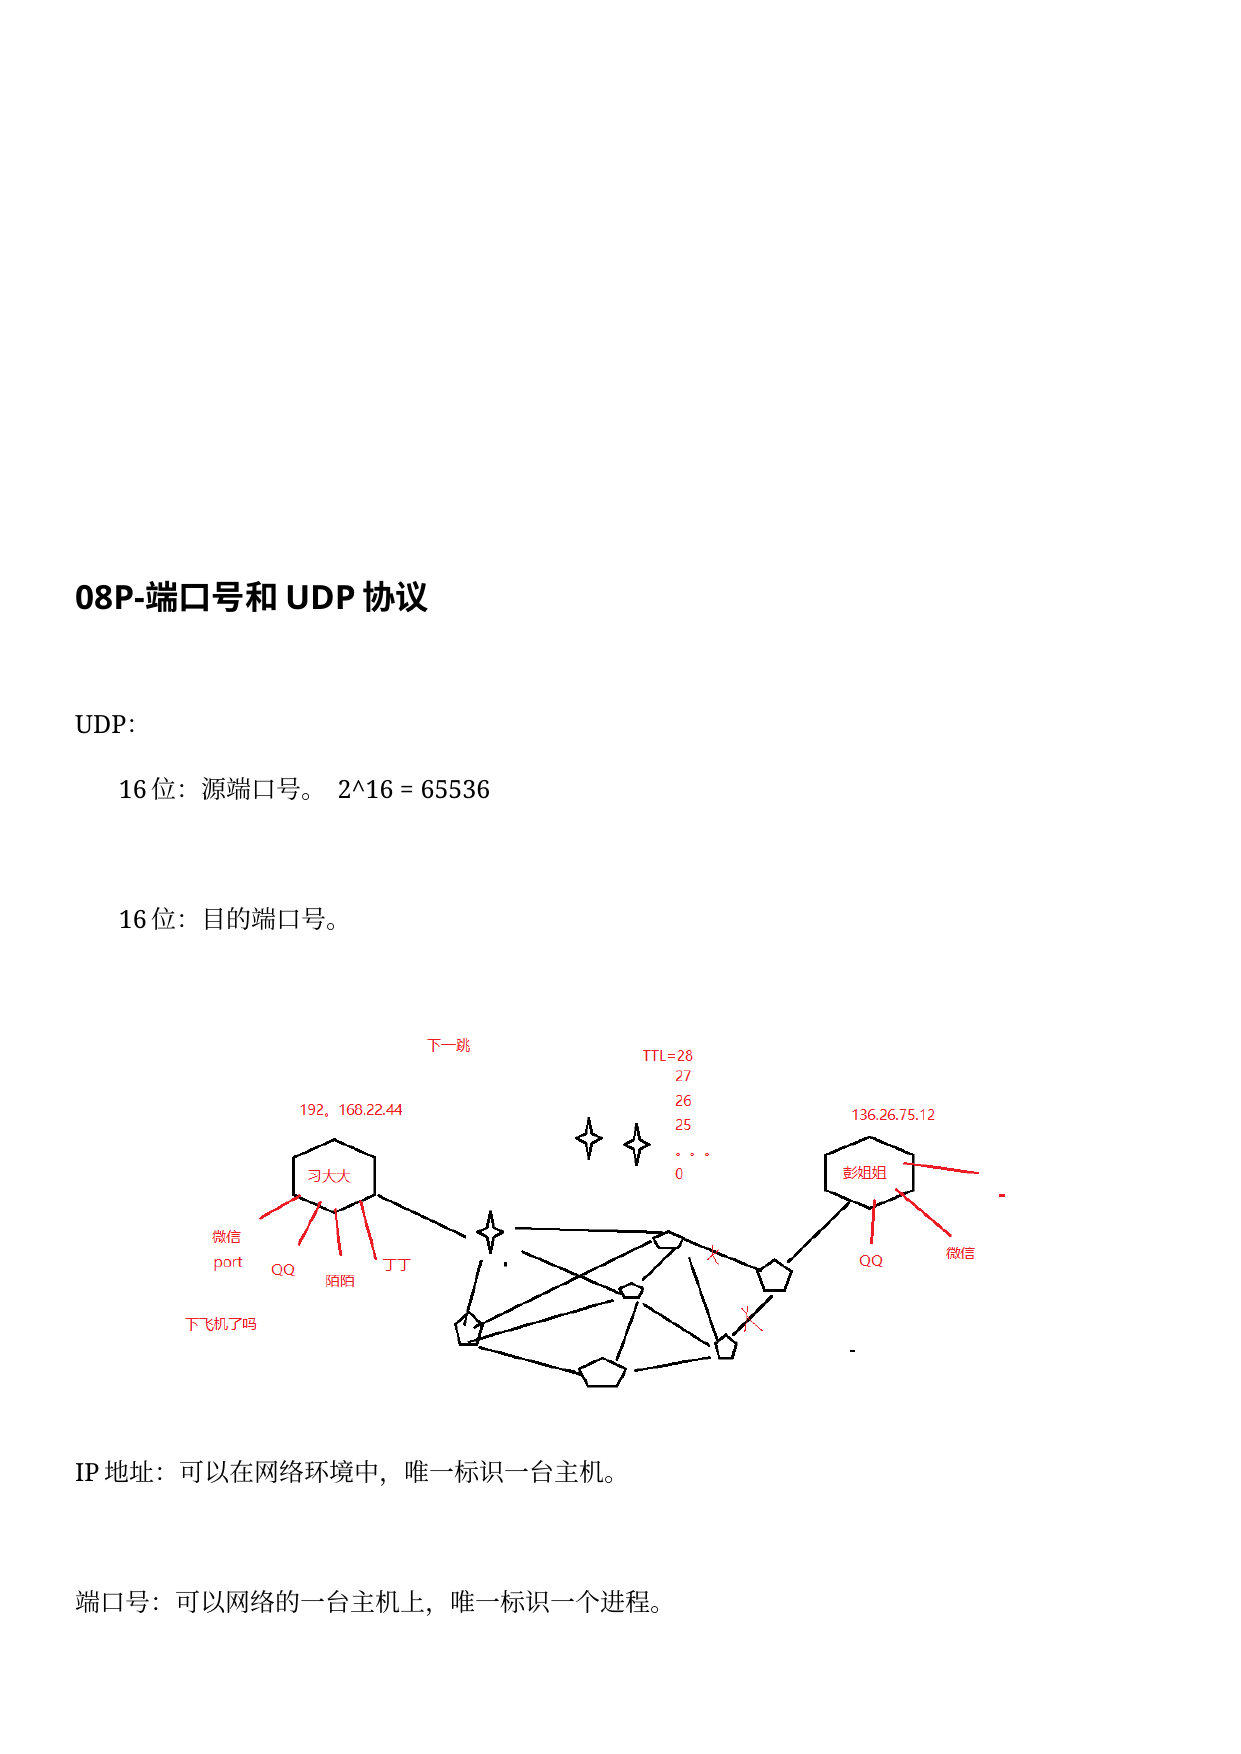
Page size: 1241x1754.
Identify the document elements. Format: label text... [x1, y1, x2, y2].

text IP地址：可以在网络环境中，唯一标识一台主机。 [75, 1438, 1165, 1503]
text UDP： [75, 690, 1165, 755]
text 16位：目的端口号。 [75, 885, 1165, 950]
text 16位：源端口号。 2^16 = 65536 [75, 755, 1165, 820]
text 端口号：可以网络的一台主机上，唯一标识一个进程。 [75, 1568, 1165, 1633]
subtitle 08P-端口号和UDP协议 [75, 563, 1165, 628]
picture [75, 1015, 1166, 1417]
